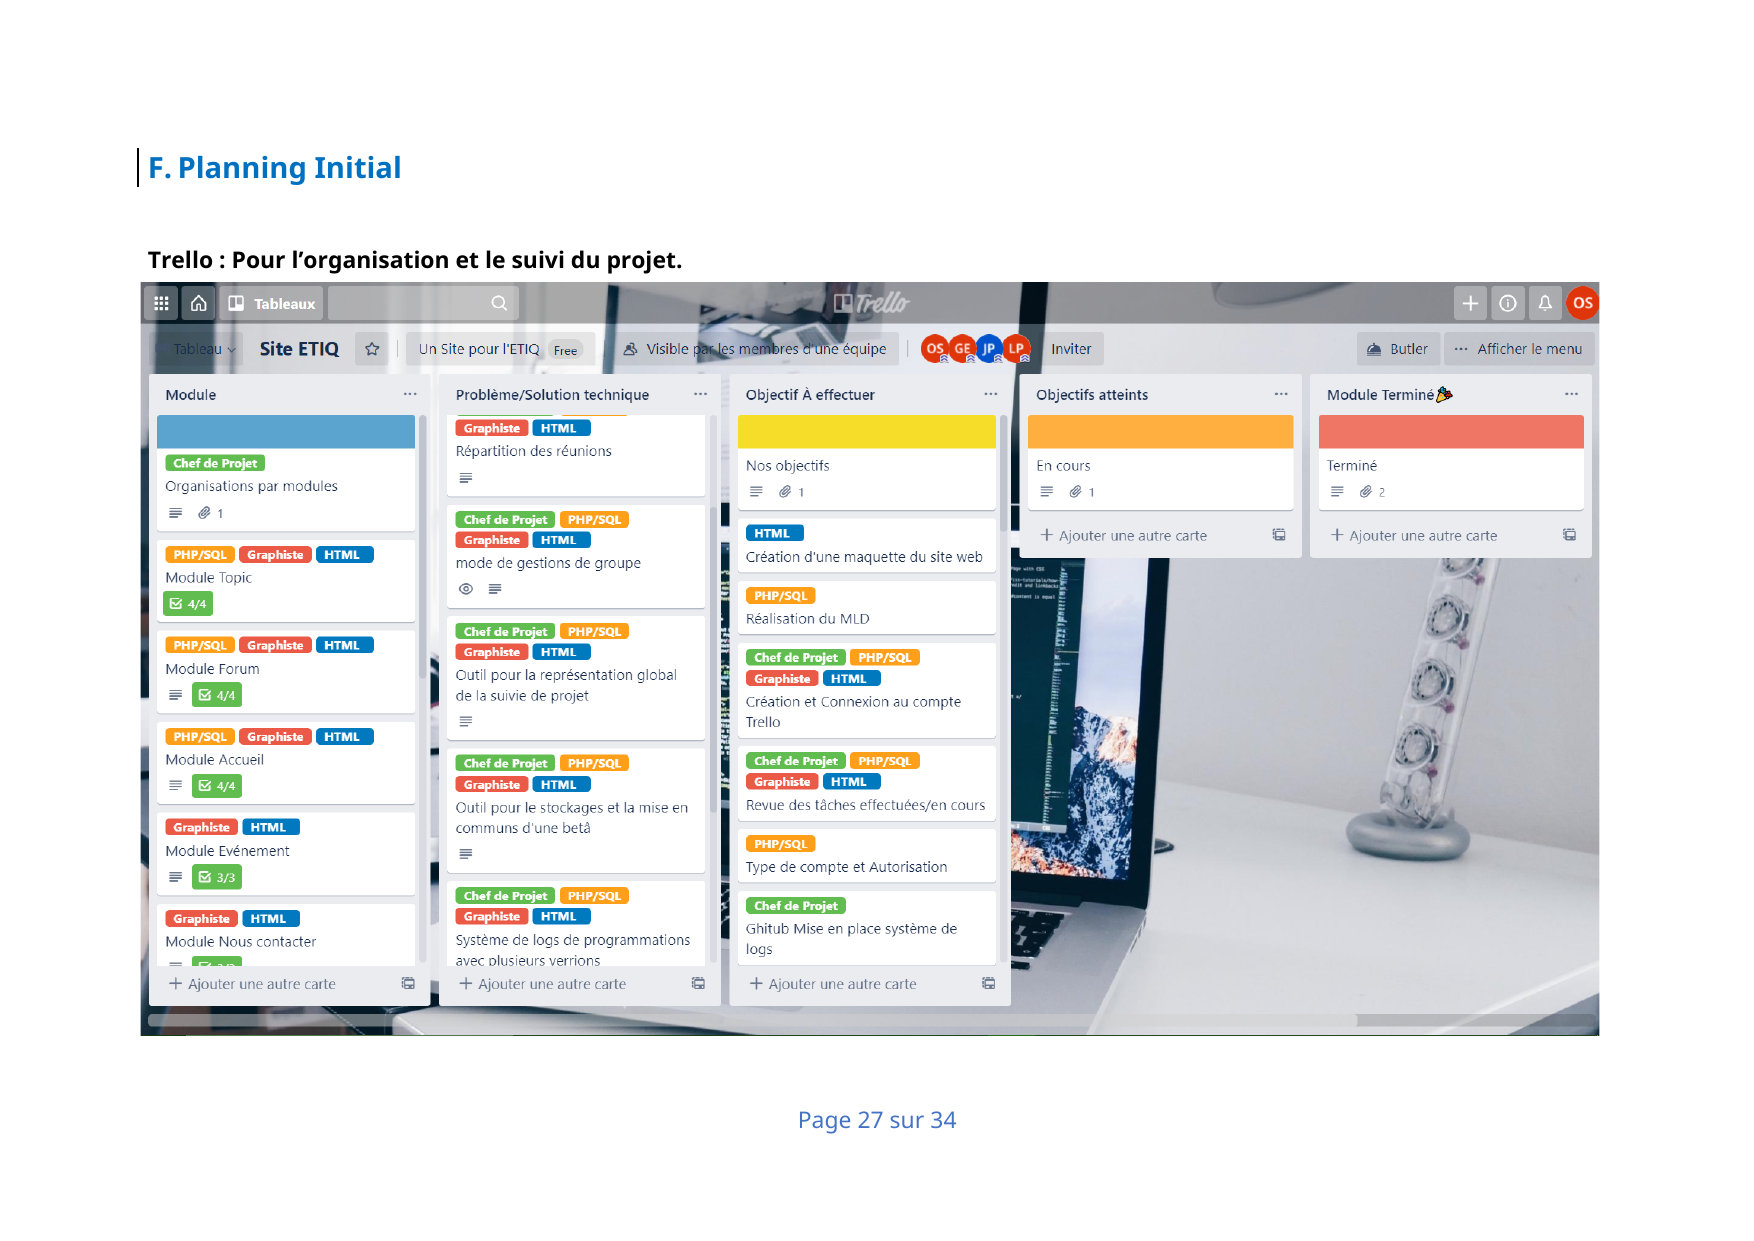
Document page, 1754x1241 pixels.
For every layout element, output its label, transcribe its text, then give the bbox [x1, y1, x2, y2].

text Trello : Pour l’organisation et le suivi du projet. [148, 244, 1606, 275]
picture [140, 282, 1600, 1036]
subtitle Planning Initial [148, 148, 1606, 187]
